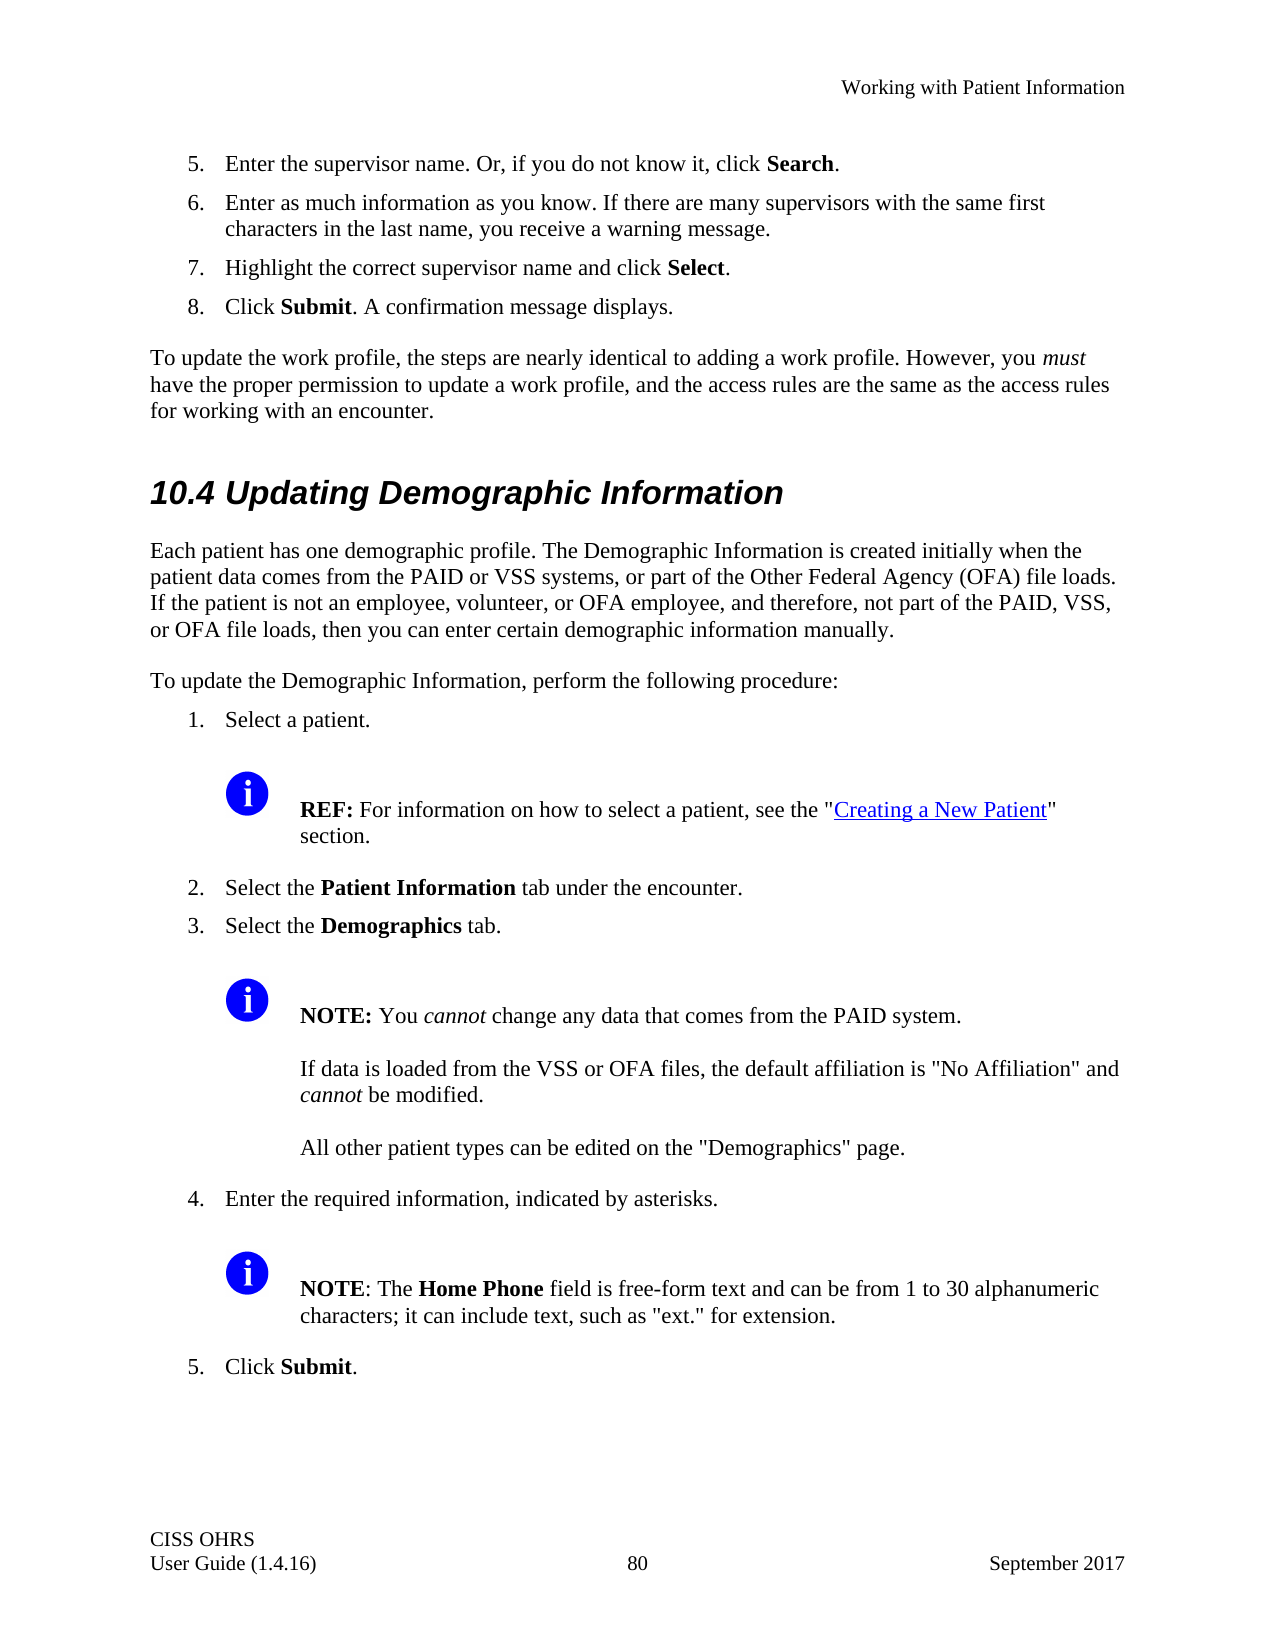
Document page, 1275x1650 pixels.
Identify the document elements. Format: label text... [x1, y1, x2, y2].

text NOTE: You cannot change any data that comes from the PAID system. If data is loaded from the VSS or OFA files, the default affiliation is "No Affiliation" and cannot be modified. All other patient types can be edited on the "Demographics" page. [225, 976, 1125, 1161]
picture [225, 976, 269, 1024]
text Each patient has one demographic profile. The Demographic Information is created initially when the patient data comes from the PAID or VSS systems, or part of the Other Federal Agency (OFA) file loads. If the patient is not an employee, volunteer, or OFA employee, and therefore, not part of the PAID, VSS, or OFA file loads, then you can enter certain demographic information manually. [150, 537, 1125, 642]
list Enter the required information, indicated by asterisks. [187, 1186, 1125, 1212]
list Select the Demographics tab. [187, 912, 1125, 939]
list Enter as much information as you know. If there are many supervisors with the same first characters in the last name, you receive a warning message. [187, 189, 1125, 242]
text To update the work profile, the steps are nearly identical to adding a work profile. However, you must have the proper permission to update a work profile, and the access rules are the same as the access rules for working with an encounter. [150, 344, 1125, 423]
picture [225, 1249, 269, 1297]
text NOTE: The Home Phone field is free-form text and can be from 1 to 30 alphanumeric characters; it can include text, such as "ext." for extension. [225, 1249, 1125, 1328]
picture [225, 770, 269, 818]
list Click Submit. A confirmation message displays. [187, 293, 1125, 319]
list Highlight the correct supervisor name and click Select. [187, 254, 1125, 280]
list Click Submit. [187, 1353, 1125, 1379]
text To update the Demographic Information, perform the following procedure: [150, 667, 1125, 693]
subtitle Updating Demographic Information [150, 473, 1125, 512]
text REF: For information on how to select a patient, see the "Creating a New Patient" section. [225, 770, 1125, 849]
list Select a patient. [187, 706, 1125, 732]
list Enter the supervisor name. Or, if you do not know it, click Search. [187, 150, 1125, 176]
list Select the Patient Information tab under the encounter. [187, 874, 1125, 900]
